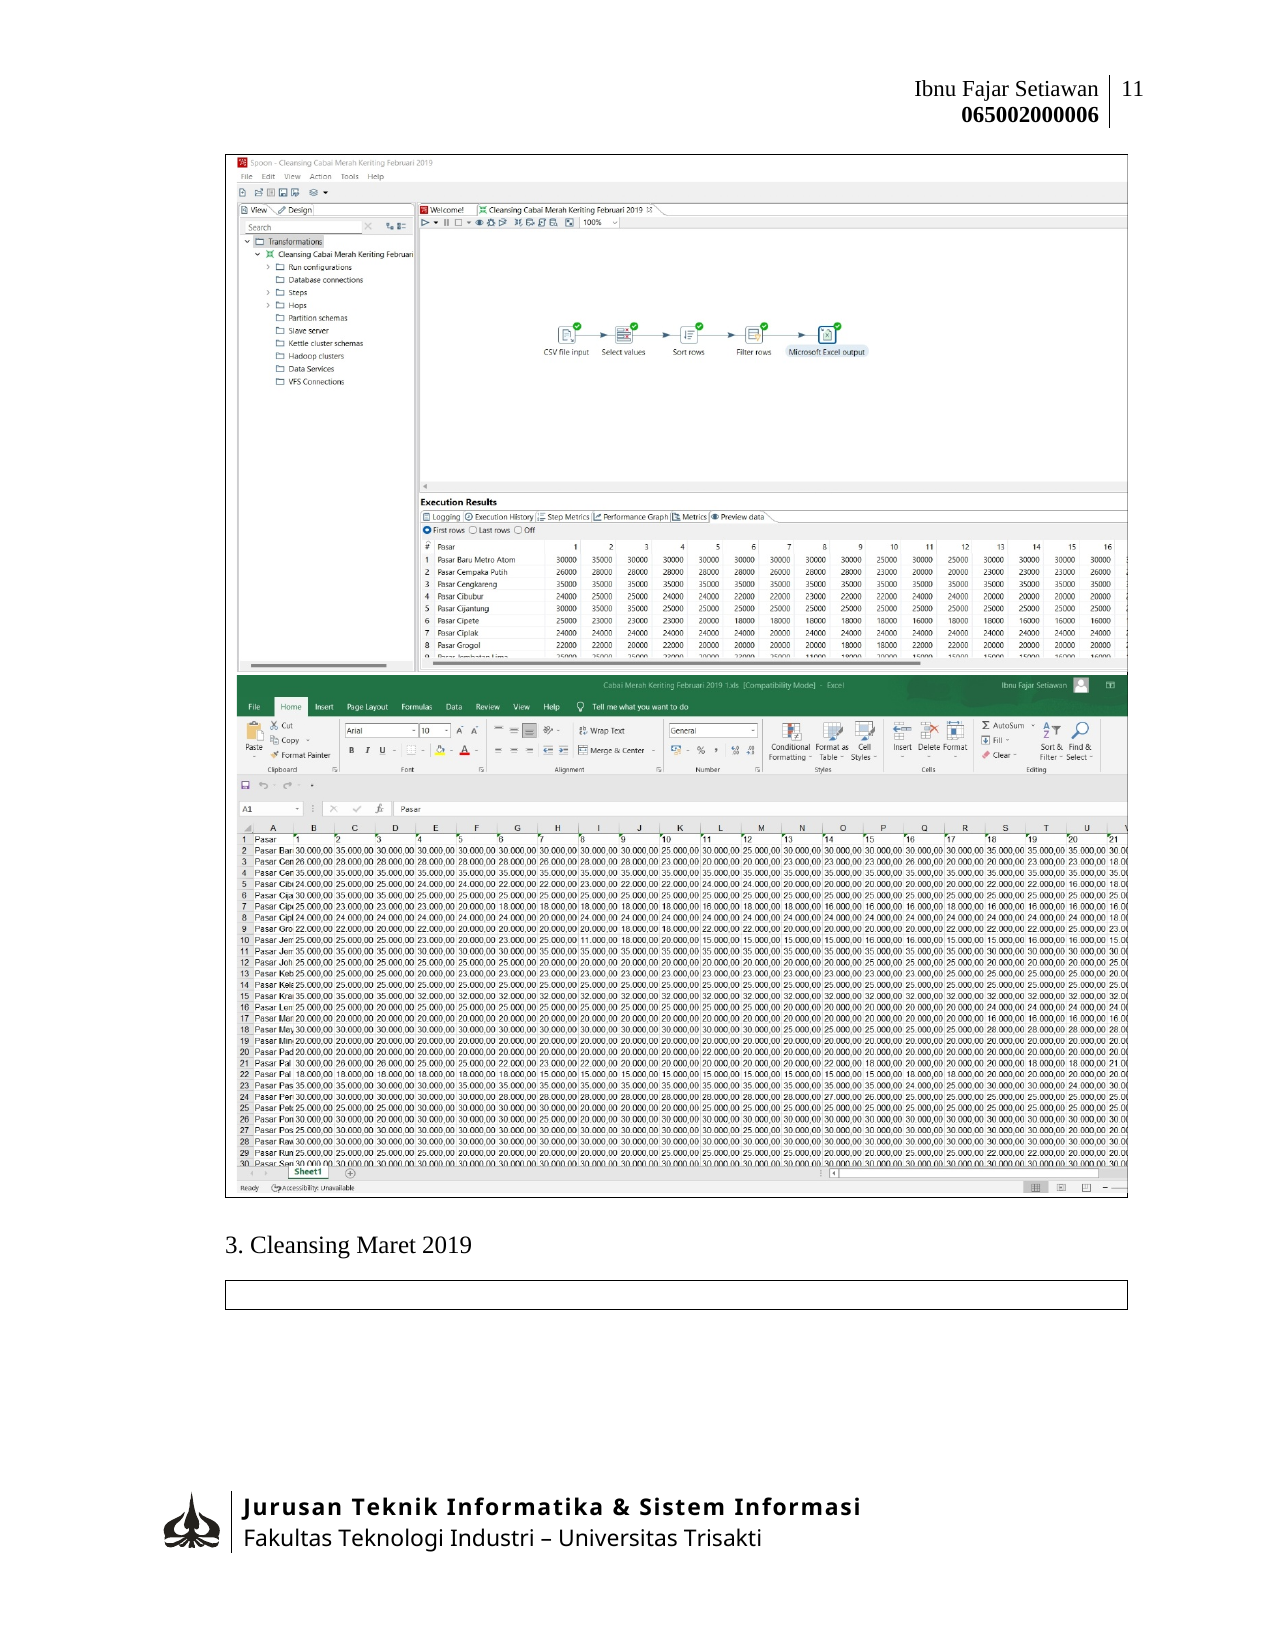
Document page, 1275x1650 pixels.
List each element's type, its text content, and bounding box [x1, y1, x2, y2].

list 3. Cleansing Maret 2019 [225, 1231, 1125, 1259]
picture [236, 675, 1128, 1193]
picture [236, 155, 1128, 672]
table_header [226, 1281, 1127, 1309]
table_header [226, 155, 1127, 1197]
